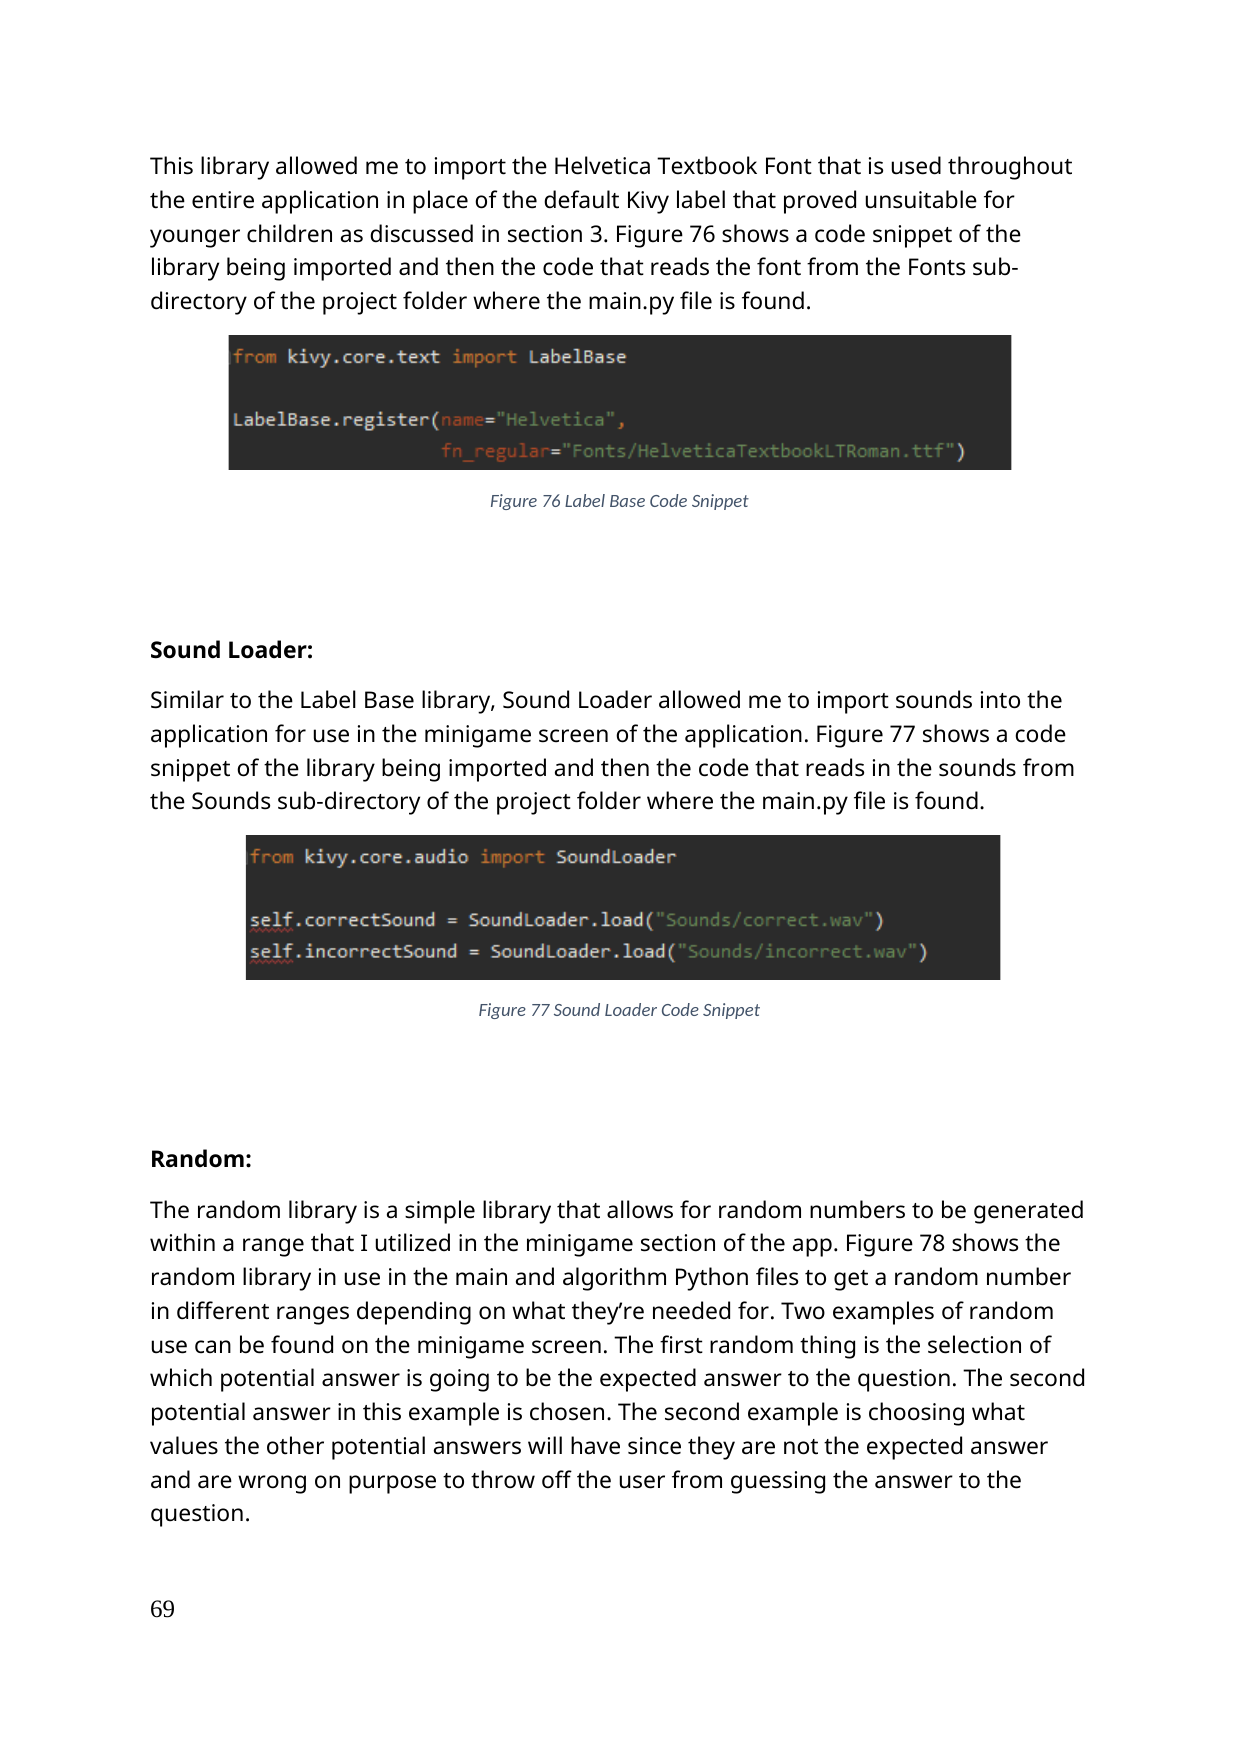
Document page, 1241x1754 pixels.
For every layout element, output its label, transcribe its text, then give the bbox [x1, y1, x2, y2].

text Sound Loader: [150, 633, 1090, 665]
text This library allowed me to import the Helvetica Textbook Font that is used throughout the entire application in place of the default Kivy label that proved unsuitable for younger children as discussed in section 3. Figure 76 shows a code snippet of the library being imported and then the code that reads the font from the Fonts sub-directory of the project folder where the main.py file is found. [150, 150, 1090, 316]
text Similar to the Label Base library, Sound Loader allowed me to import sounds into the application for use in the minigame screen of the application. Figure 77 shows a code snippet of the library being imported and then the code that reads in the sounds from the Sounds sub-directory of the project folder where the main.py file is found. [150, 684, 1090, 816]
text The random library is a simple library that allows for random numbers to be generated within a range that I utilized in the minigame section of the app. Figure 78 shows the random library in use in the main and algorithm Python files to get a random number in different ranges depending on what they’re needed for. Two examples of random use can be found on the minigame screen. The first random thing is the selection of which potential answer is going to be the expected answer to the question. The second potential answer in this example is chosen. The second example is choosing what values the other potential answers will have since they are not the expected answer and are wrong on purpose to throw off the user from guessing the answer to the question. [150, 1193, 1090, 1528]
text Random: [150, 1143, 1090, 1174]
picture [245, 835, 1001, 980]
picture [228, 335, 1012, 470]
